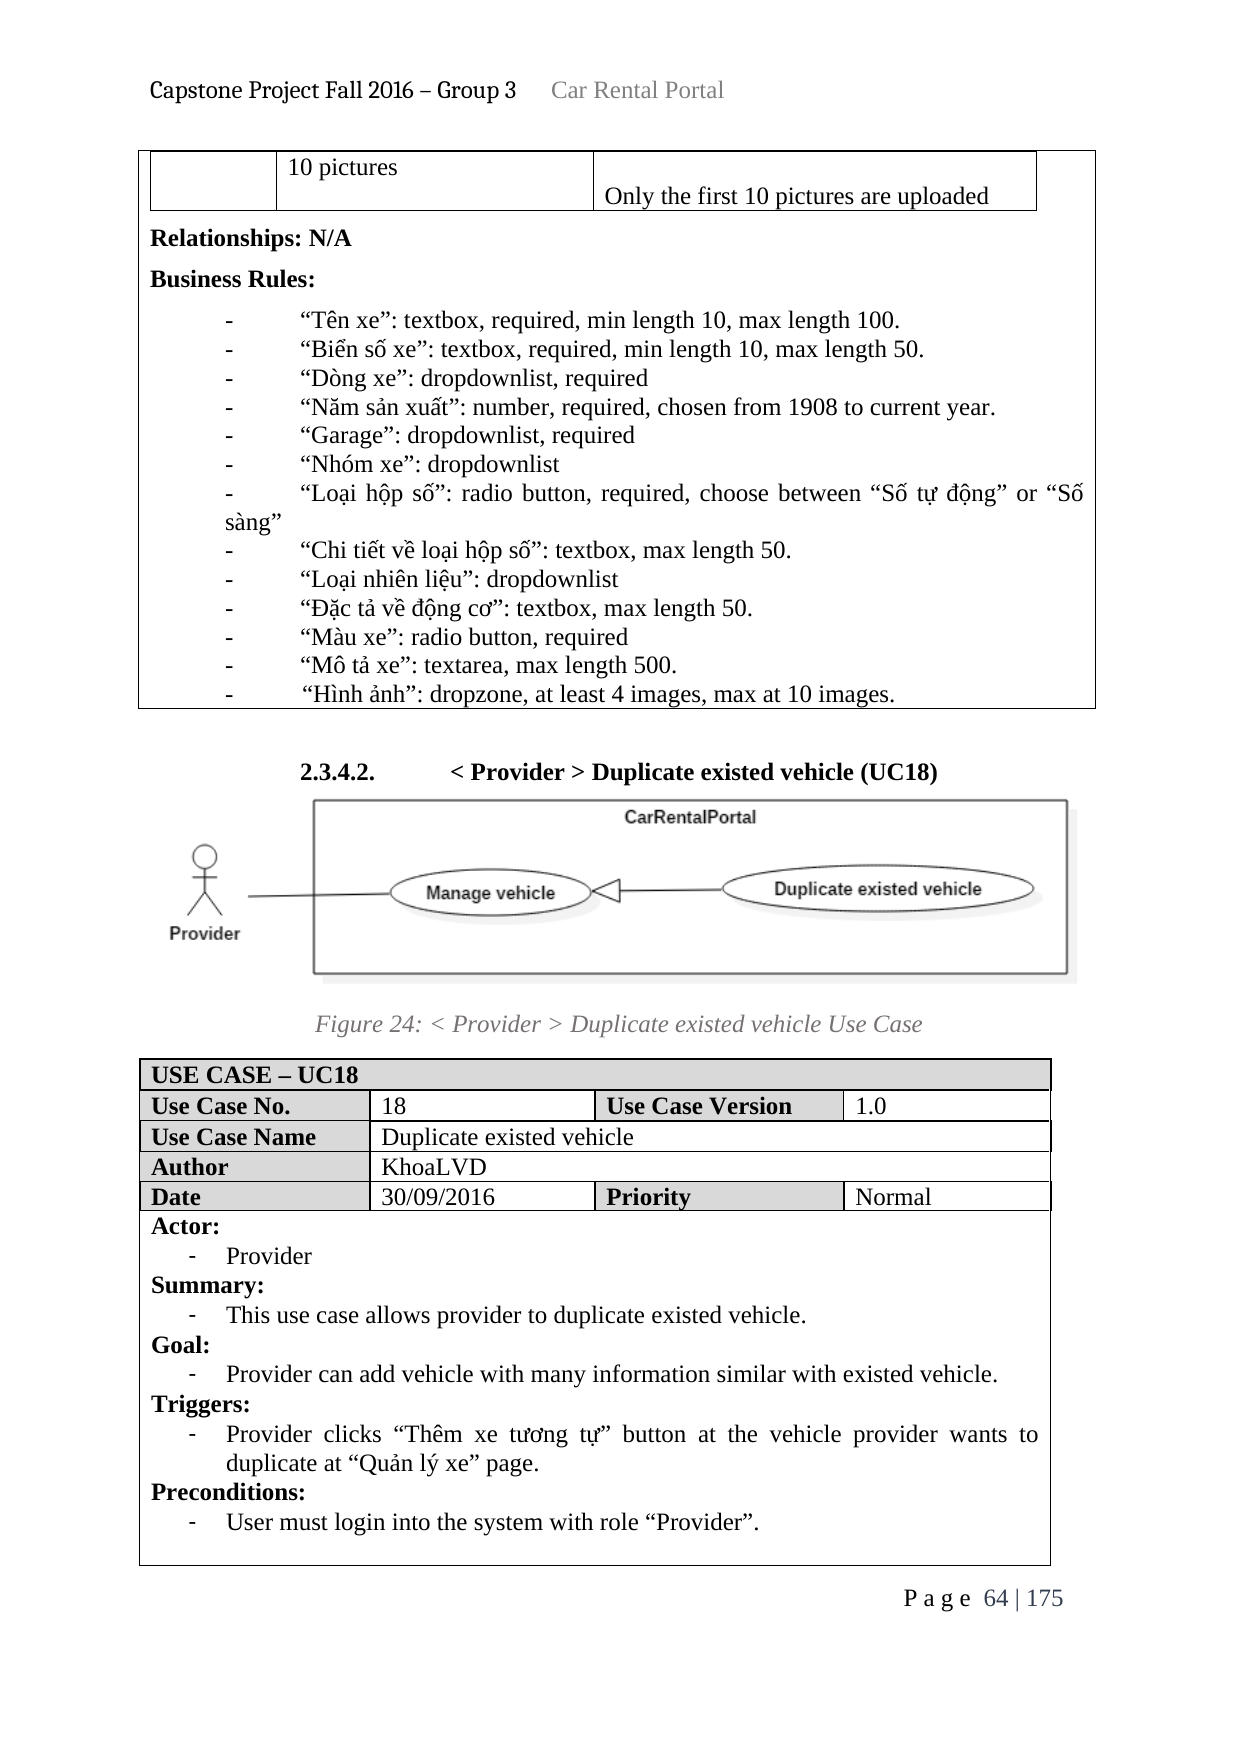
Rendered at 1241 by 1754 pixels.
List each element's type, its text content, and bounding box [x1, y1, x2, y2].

table_cell 1.0 [844, 1089, 1050, 1120]
table_cell 18 [371, 1091, 594, 1120]
table_cell KhoaLVD [371, 1151, 1050, 1181]
table_cell Date [141, 1182, 369, 1210]
table_cell 30/09/2016 [371, 1182, 594, 1210]
table_cell Priority [596, 1182, 843, 1210]
table_cell Author [140, 1152, 369, 1181]
table_cell Duplicate existed vehicle [371, 1120, 1050, 1151]
table_cell Normal [845, 1181, 1050, 1210]
subtitle < Provider > Duplicate existed vehicle (UC18) [300, 757, 1090, 786]
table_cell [140, 1210, 1050, 1565]
table_cell Use Case Version [596, 1091, 843, 1120]
table_cell Use Case Name [141, 1121, 369, 1151]
table_cell Use Case No. [140, 1091, 369, 1120]
picture [150, 787, 1085, 990]
text Figure 24: < Provider > Duplicate existed vehicle Use Case [150, 1009, 1090, 1037]
table_header USE CASE – UC18 [141, 1060, 1050, 1089]
